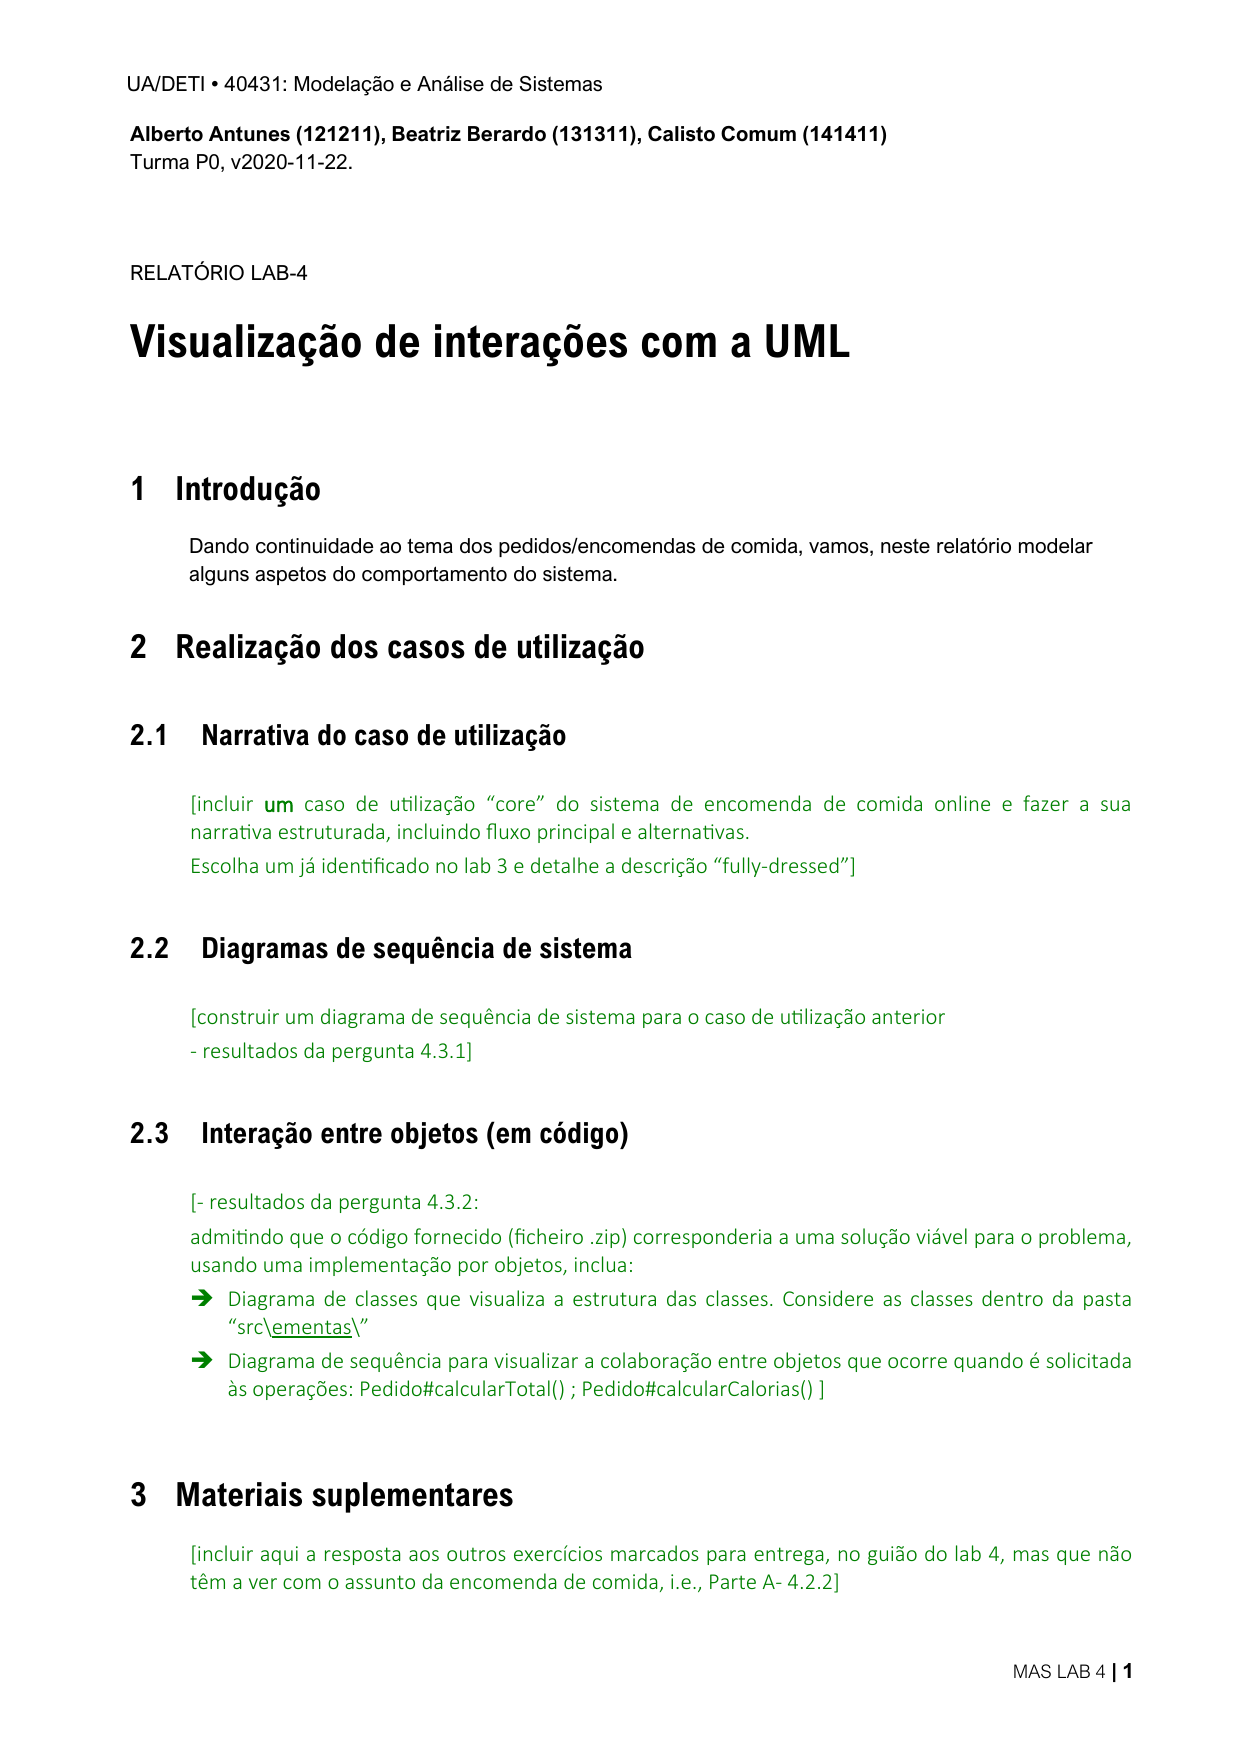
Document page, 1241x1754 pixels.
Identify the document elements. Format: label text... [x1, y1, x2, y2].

list Diagrama de classes que visualiza a estrutura das classes. Considere as classes dentro da pasta “src\ementas\” [190, 1284, 1134, 1340]
subtitle Interação entre objetos (em código) [130, 1115, 1134, 1150]
text Escolha um já identificado no lab 3 e detalhe a descrição “fully-dressed”] [190, 852, 1134, 879]
text [- resultados da pergunta 4.3.2: [190, 1187, 1134, 1216]
text [incluir um caso de utilização “core” do sistema de encomenda de comida online e fazer a sua narrativa estruturada, incluindo fluxo principal e alternativas. [190, 789, 1134, 845]
text [incluir aqui a resposta aos outros exercícios marcados para entrega, no guião do lab 4, mas que não têm a ver com o assunto da encomenda de comida, i.e., Parte A- 4.2.2] [190, 1539, 1134, 1595]
text Dando continuidade ao tema dos pedidos/encomendas de comida, vamos, neste relatório modelar alguns aspetos do comportamento do sistema. [189, 533, 1134, 586]
subtitle Realização dos casos de utilização [130, 626, 1134, 666]
subtitle Materiais suplementares [130, 1474, 1134, 1514]
text RELATÓRIO LAB-4 [130, 260, 1134, 285]
text admitindo que o código fornecido (ficheiro .zip) corresponderia a uma solução viável para o problema, usando uma implementação por objetos, inclua: [190, 1222, 1134, 1278]
text [construir um diagrama de sequência de sistema para o caso de utilização anterior [190, 1002, 1134, 1030]
subtitle Diagramas de sequência de sistema [130, 929, 1134, 965]
text - resultados da pergunta 4.3.1] [190, 1037, 1134, 1065]
subtitle Introdução [130, 468, 1134, 508]
list Diagrama de sequência para visualizar a colaboração entre objetos que ocorre quando é solicitada às operações: Pedido#calcularTotal() ; Pedido#calcularCalorias() ] [190, 1346, 1134, 1402]
subtitle Narrativa do caso de utilização [130, 716, 1134, 752]
text Turma P0, v2020-11-22. [130, 149, 1134, 174]
text Alberto Antunes (121211), Beatriz Berardo (131311), Calisto Comum (141411) [130, 121, 1134, 146]
title Visualização de interações com a UML [130, 312, 1075, 368]
